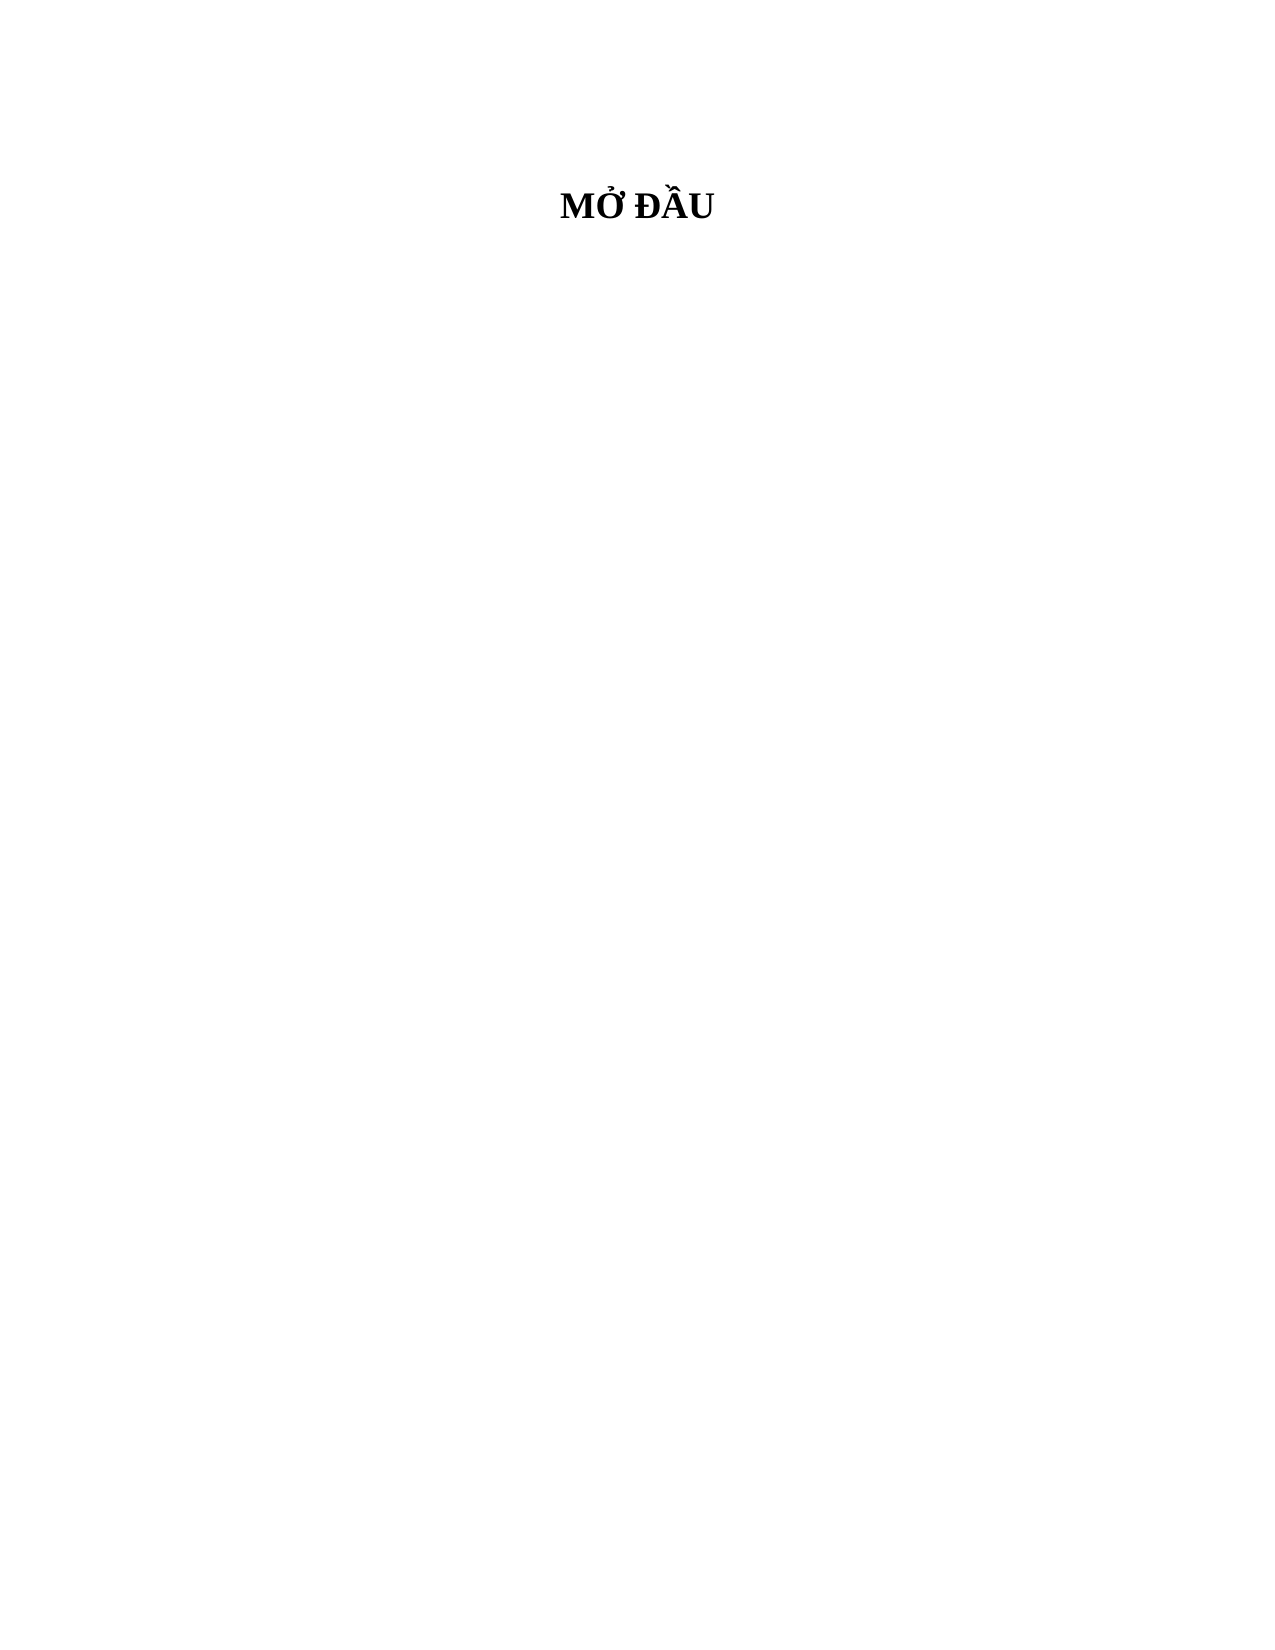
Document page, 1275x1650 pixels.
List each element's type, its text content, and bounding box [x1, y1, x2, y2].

text MỞ ĐẦU [118, 183, 1157, 227]
